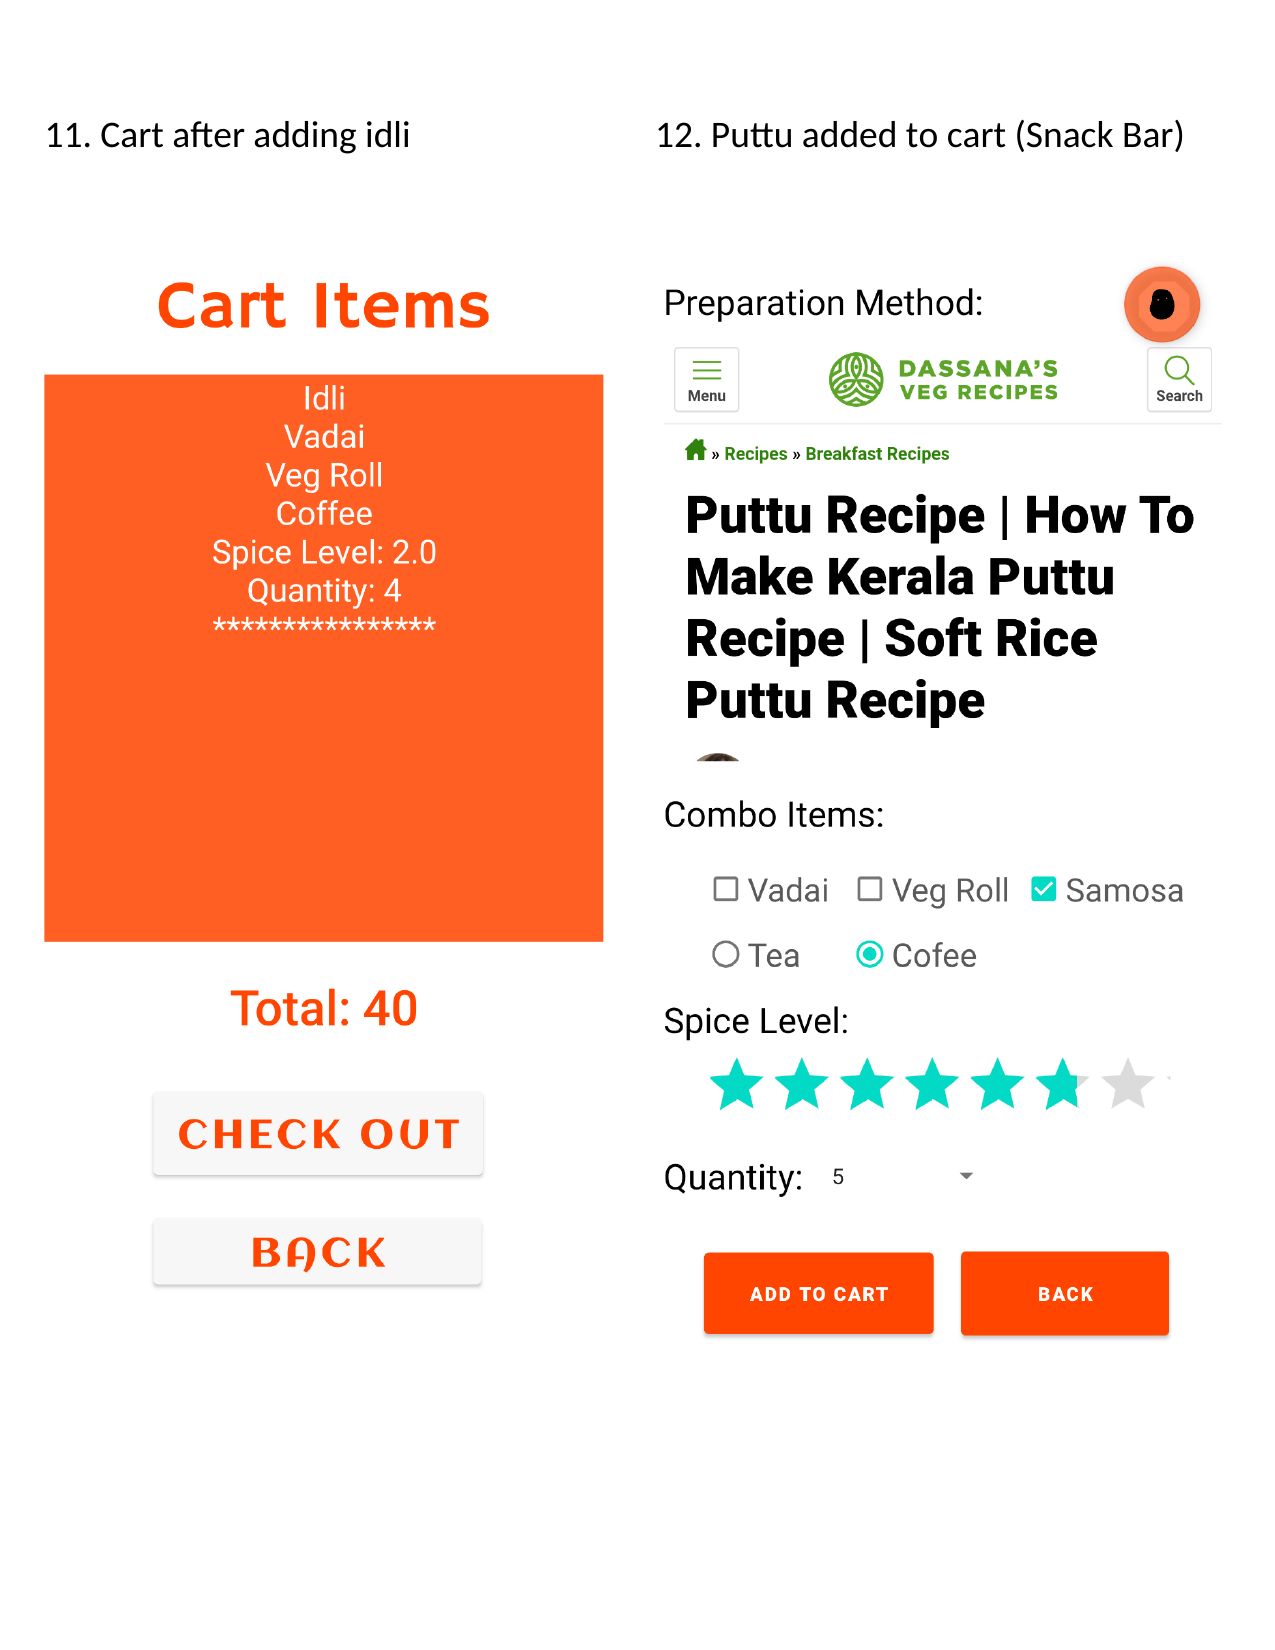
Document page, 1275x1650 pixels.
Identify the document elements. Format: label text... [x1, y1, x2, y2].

text 11. Cart after adding idli 12. Puttu added to cart (Snack Bar) [44, 111, 1255, 156]
picture [663, 178, 1222, 1357]
picture [44, 176, 604, 1357]
